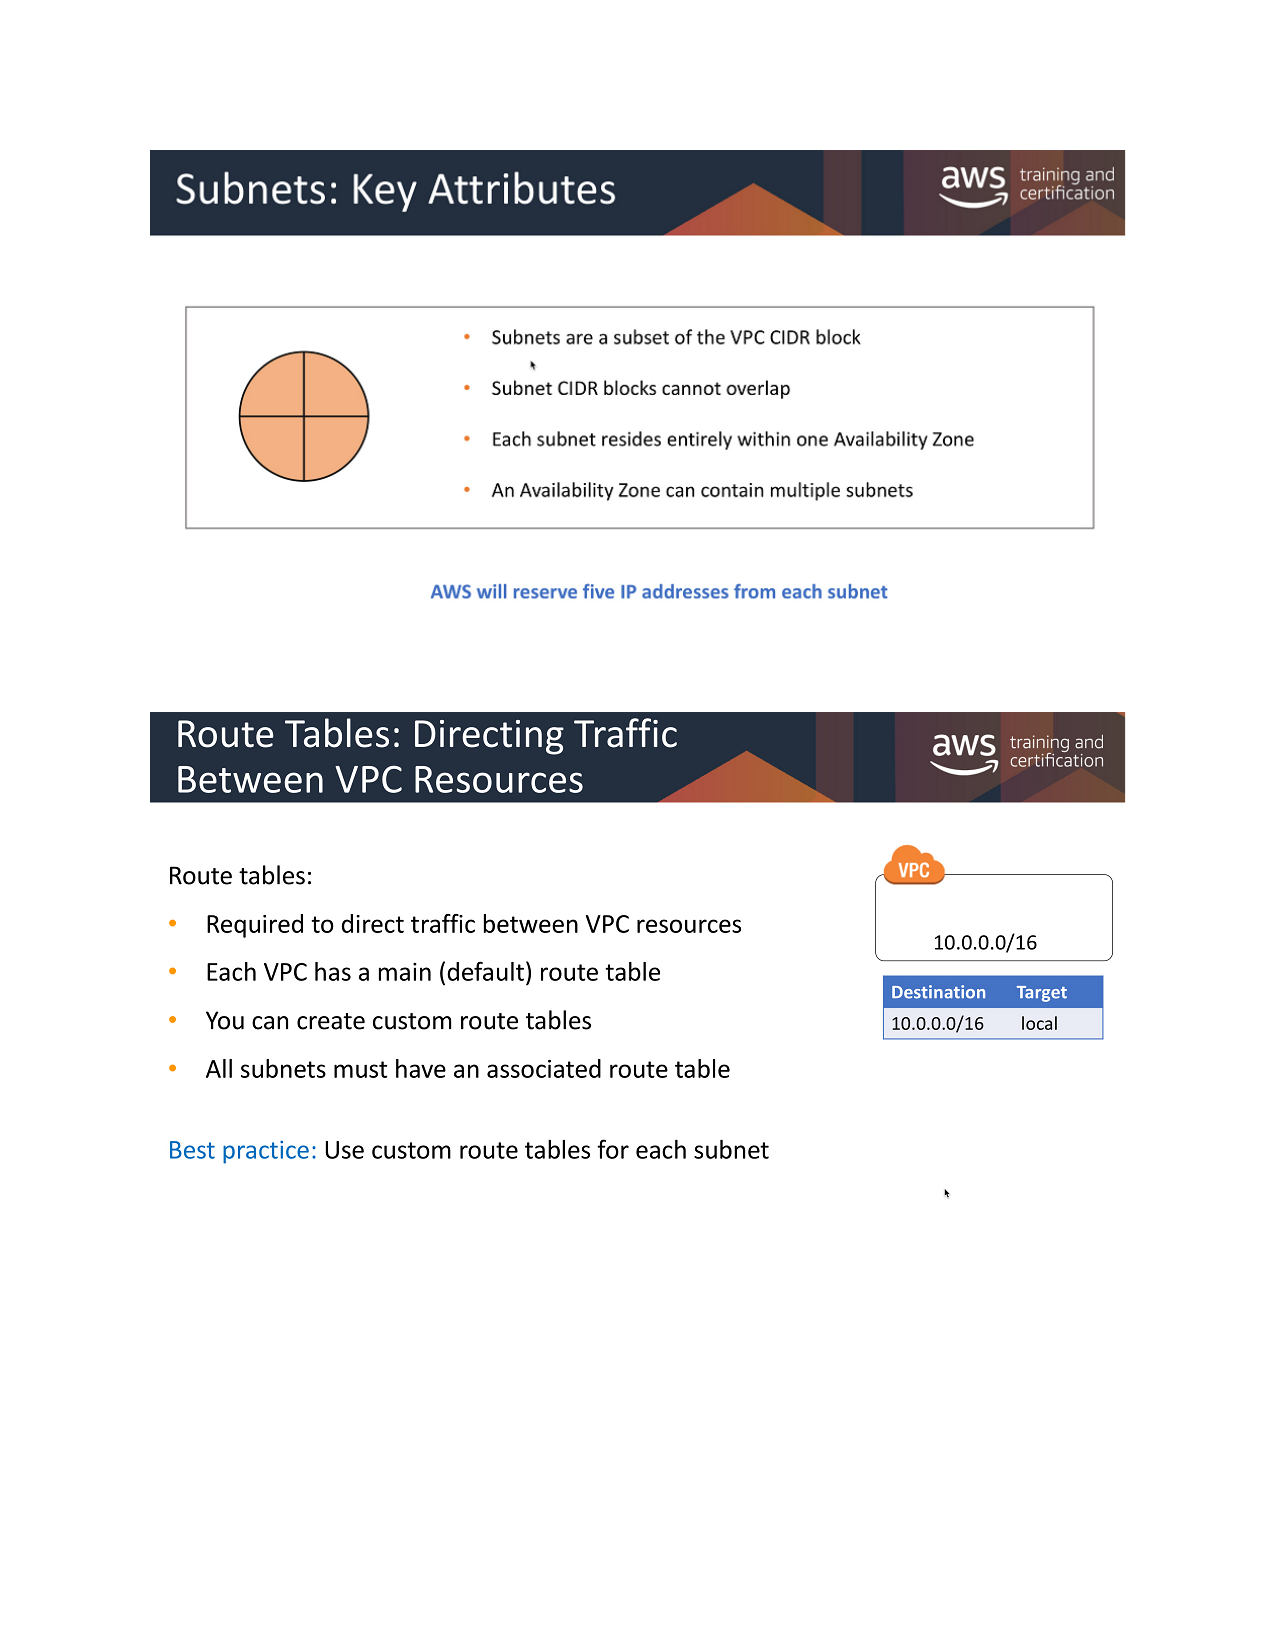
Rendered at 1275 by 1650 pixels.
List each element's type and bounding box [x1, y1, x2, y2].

picture [150, 712, 1125, 1221]
picture [150, 150, 1125, 647]
